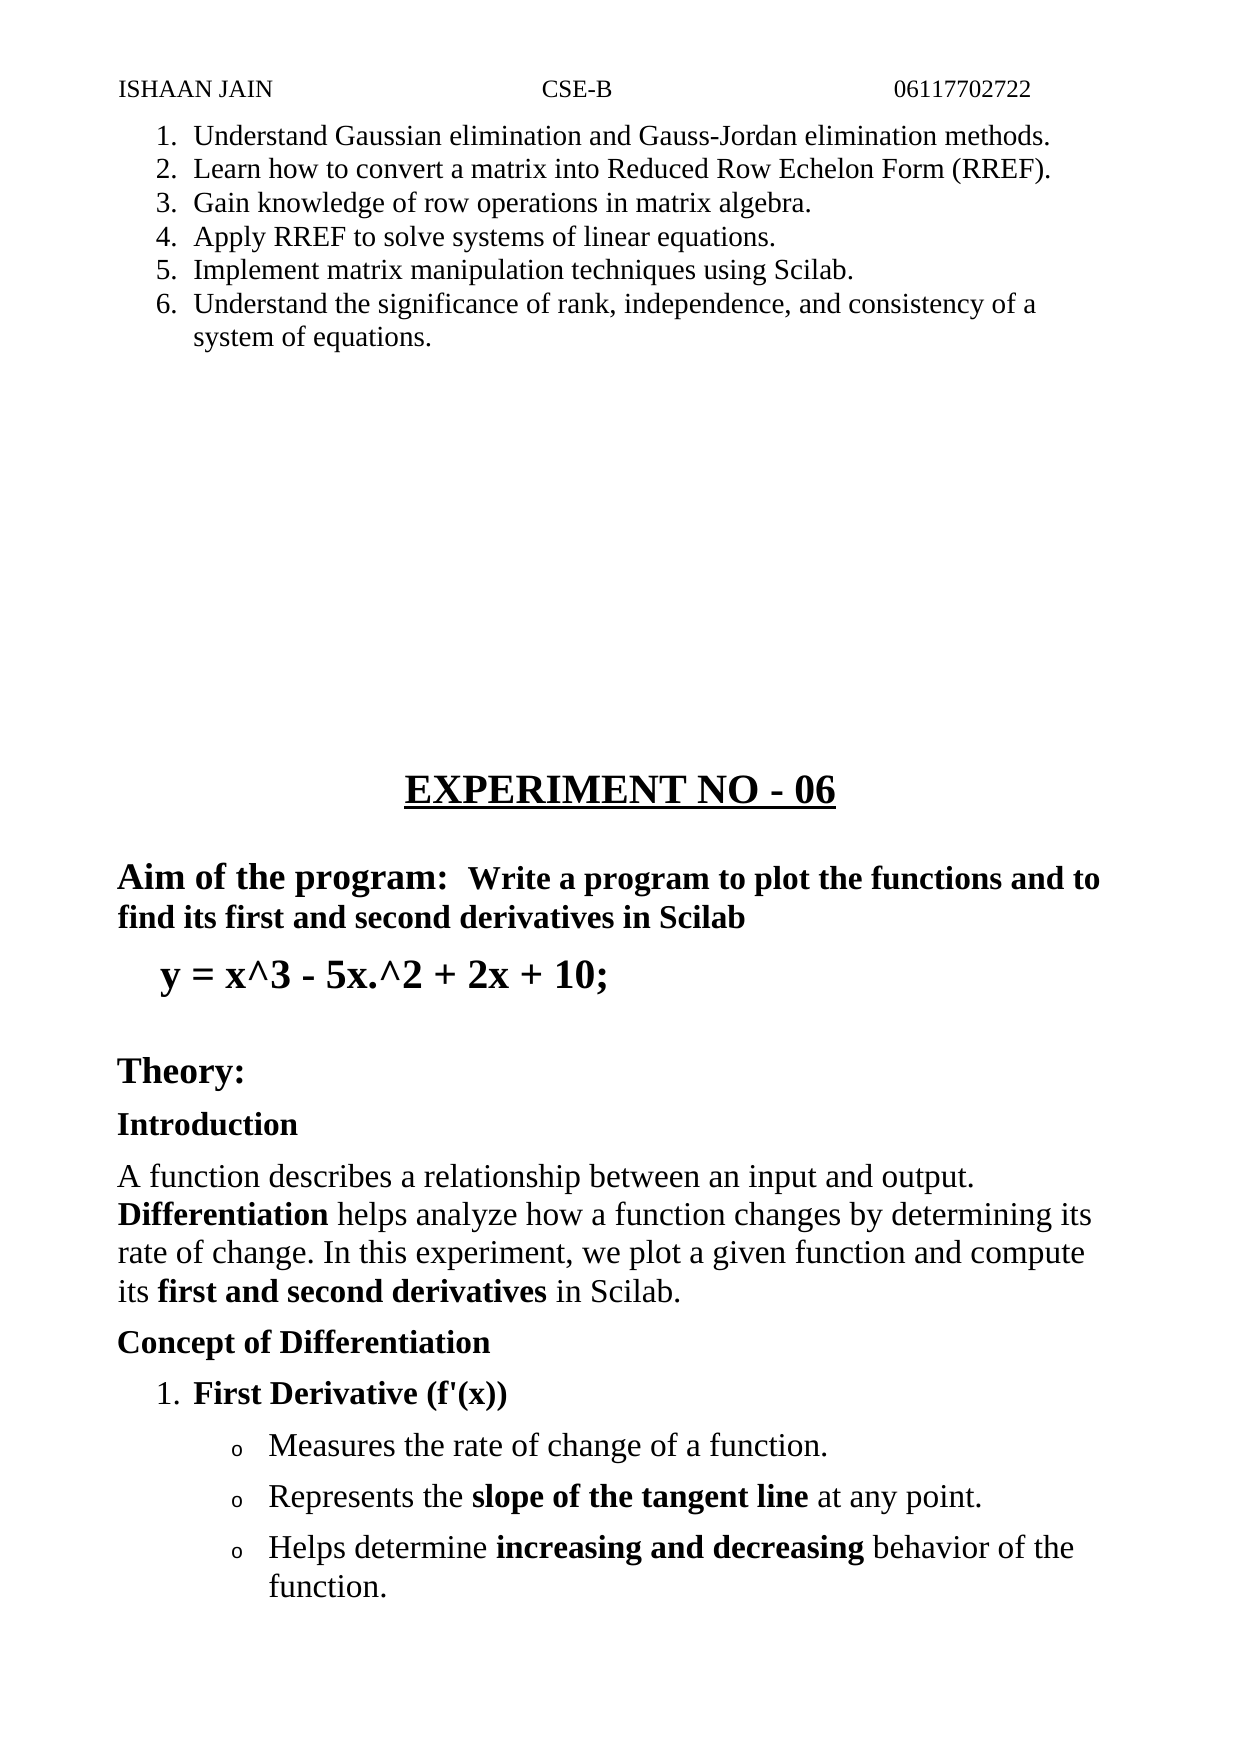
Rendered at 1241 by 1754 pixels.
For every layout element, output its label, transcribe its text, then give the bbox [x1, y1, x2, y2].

text Aim of the program: Write a program to plot the functions and to find its first and second derivatives in Scilab [117, 854, 1122, 936]
list First Derivative (f'(x)) [156, 1373, 1122, 1412]
text Introduction [117, 1104, 1122, 1143]
list Represents the slope of the tangent line at any point. [231, 1476, 1122, 1514]
list Learn how to convert a matrix into Reduced Row Echelon Form (RREF). [156, 152, 1122, 185]
text A function describes a relationship between an input and output. Differentiation helps analyze how a function changes by determining its rate of change. In this experiment, we plot a given function and compute its first and second derivatives in Scilab. [117, 1156, 1122, 1309]
text EXPERIMENT NO - 06 [118, 765, 1122, 813]
list Understand the significance of rank, independence, and consistency of a system of equations. [156, 286, 1122, 353]
list Apply RREF to solve systems of linear equations. [156, 219, 1122, 252]
list Helps determine increasing and decreasing behavior of the function. [231, 1528, 1122, 1604]
text Theory: [117, 1048, 1122, 1091]
list Implement matrix manipulation techniques using Scilab. [156, 252, 1122, 286]
list Understand Gaussian elimination and Gauss-Jordan elimination methods. [156, 118, 1122, 152]
list Measures the rate of change of a function. [231, 1425, 1122, 1463]
text Concept of Differentiation [117, 1322, 1122, 1361]
list Gain knowledge of row operations in matrix algebra. [156, 185, 1122, 219]
text y = x^3 - 5x.^2 + 2x + 10; [118, 949, 1122, 997]
